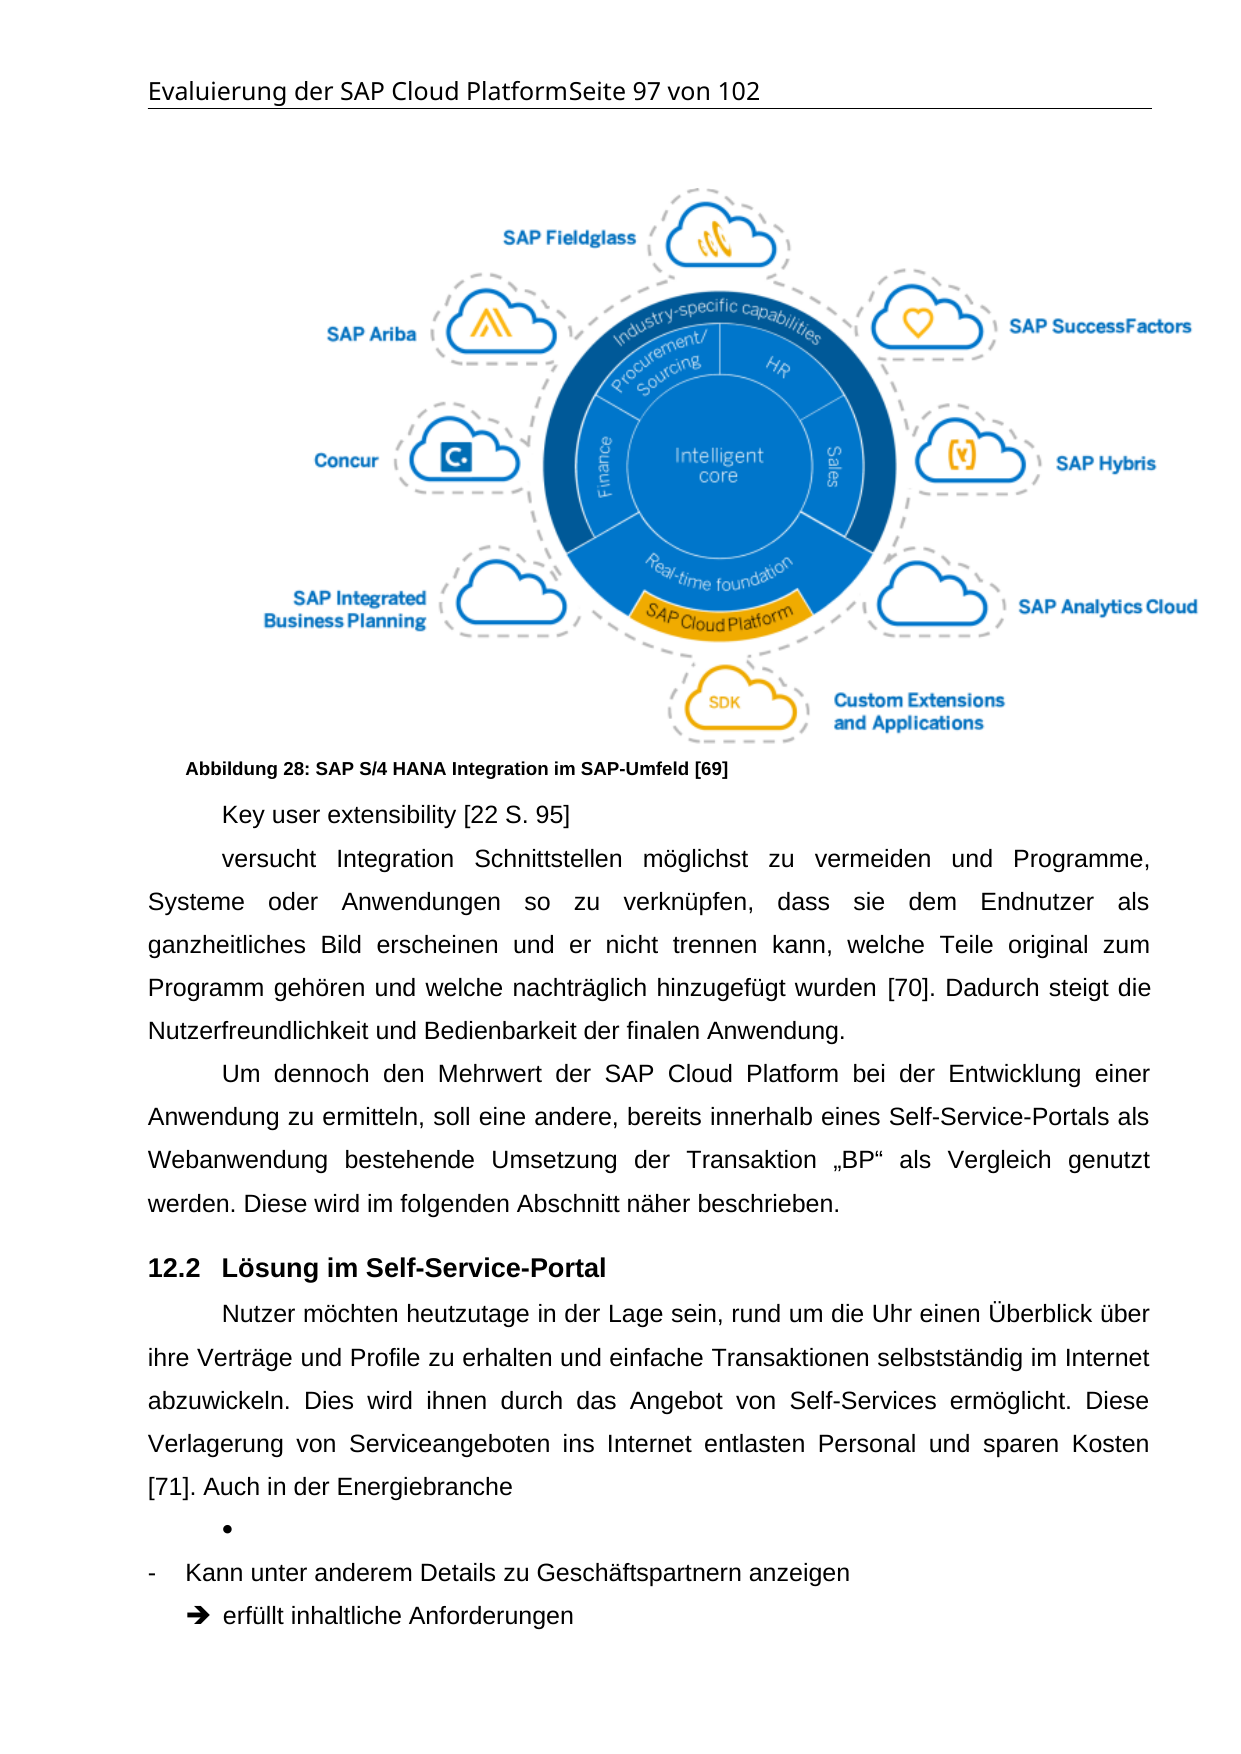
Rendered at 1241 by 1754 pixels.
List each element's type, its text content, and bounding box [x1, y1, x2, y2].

subtitle Lösung im Self-Service-Portal [148, 1252, 1152, 1284]
text Nutzer möchten heutzutage in der Lage sein, rund um die Uhr einen Überblick über ihre Verträge und Profile zu erhalten und einfache Transaktionen selbstständig im Internet abzuwickeln. Dies wird ihnen durch das Angebot von Self-Services ermöglicht. Diese Verlagerung von Serviceangeboten ins Internet entlasten Personal und sparen Kosten . Auch in der Energiebranche [148, 1299, 1152, 1501]
list Kann unter anderem Details zu Geschäftspartnern anzeigen [148, 1558, 1152, 1587]
text Um dennoch den Mehrwert der SAP Cloud Platform bei der Entwicklung einer Anwendung zu ermitteln, soll eine andere, bereits innerhalb eines Self-Service-Portals als Webanwendung bestehende Umsetzung der Transaktion „BP“ als Vergleich genutzt werden. Diese wird im folgenden Abschnitt näher beschrieben. [148, 1059, 1152, 1217]
list erfüllt inhaltliche Anforderungen [185, 1601, 1152, 1630]
text Abbildung 28: SAP S/4 HANA Integration im SAP-Umfeld [185, 758, 1152, 779]
text Key user extensibility [148, 800, 1152, 829]
text versucht Integration Schnittstellen möglichst zu vermeiden und Programme, Systeme oder Anwendungen so zu verknüpfen, dass sie dem Endnutzer als ganzheitliches Bild erscheinen und er nicht trennen kann, welche Teile original zum Programm gehören und welche nachträglich hinzugefügt wurden . Dadurch steigt die Nutzerfreundlichkeit und Bedienbarkeit der finalen Anwendung. [148, 843, 1152, 1045]
picture [221, 188, 1226, 744]
